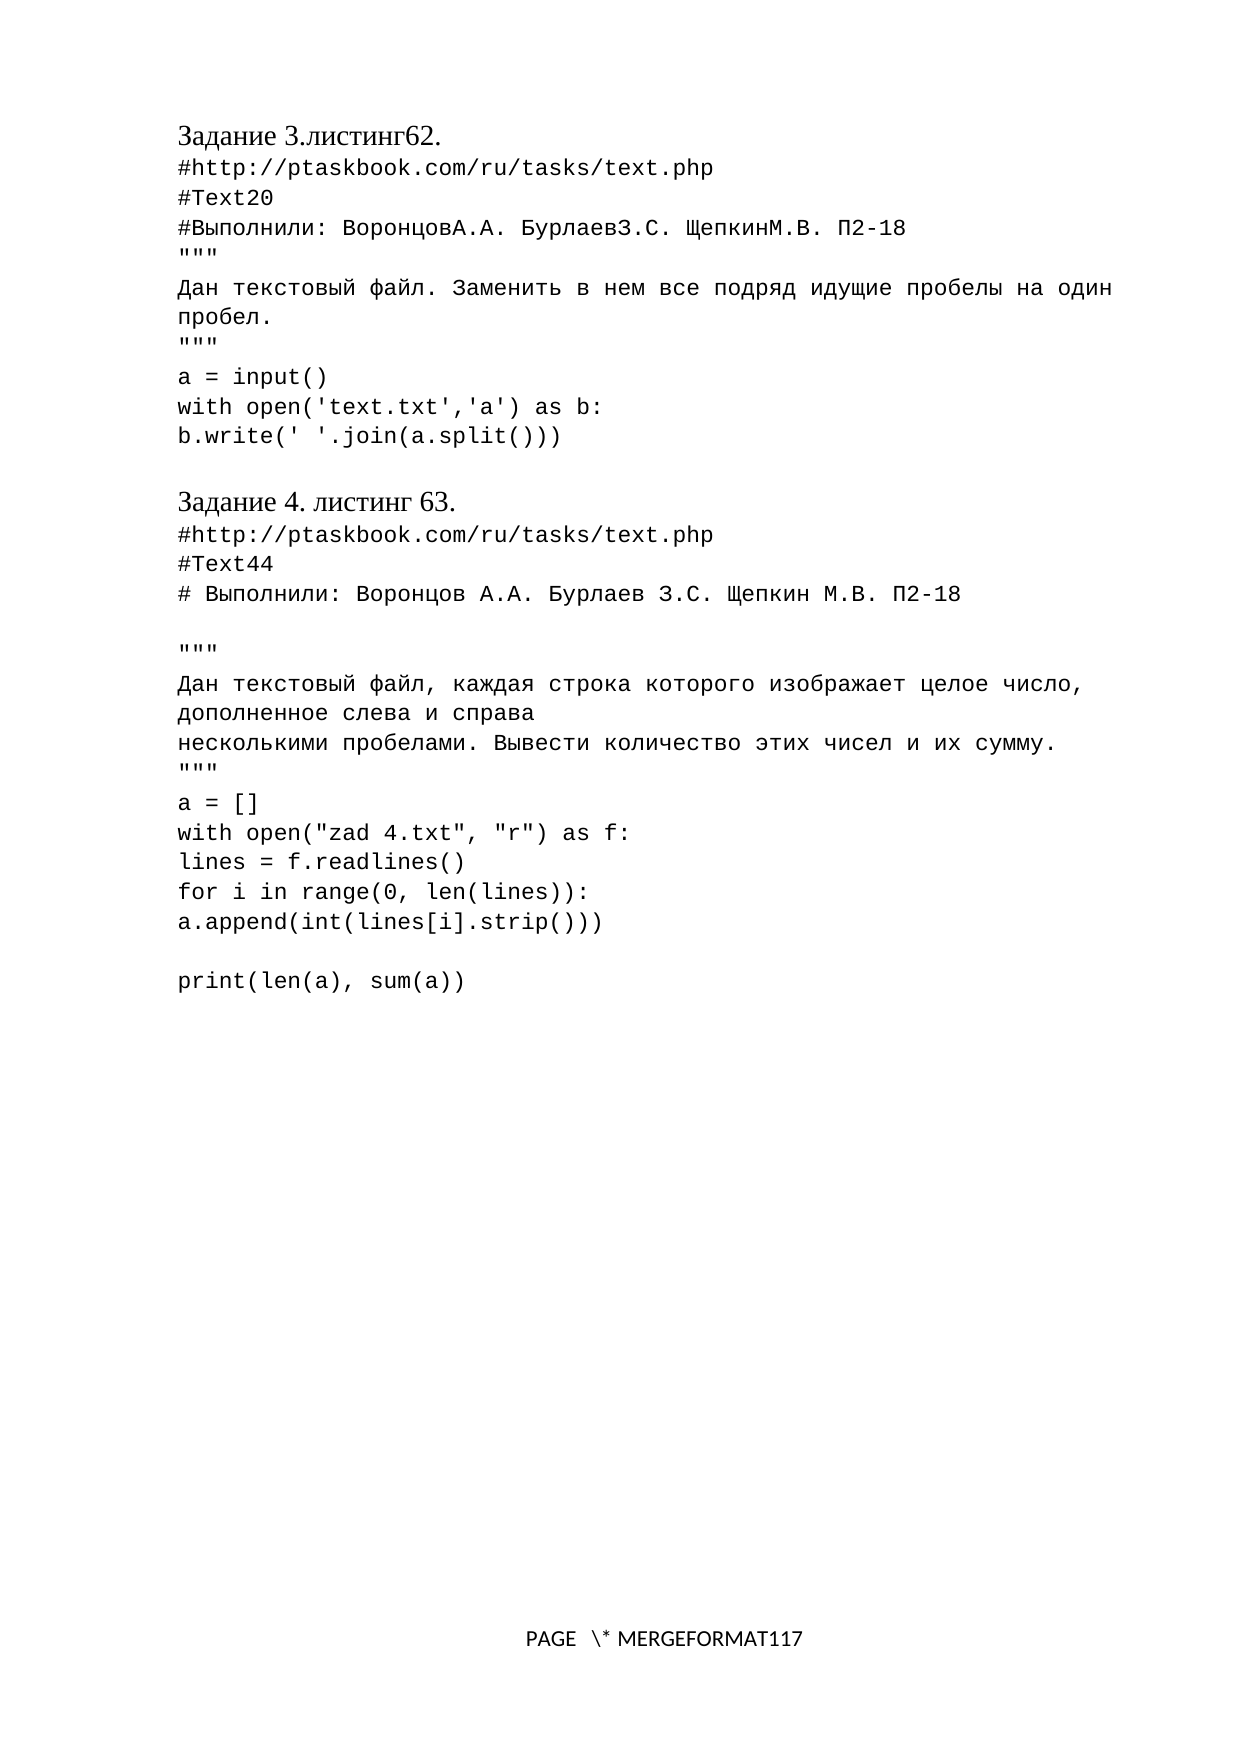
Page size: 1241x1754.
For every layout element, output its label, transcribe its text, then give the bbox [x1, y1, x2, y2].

text lines = f.readlines() [177, 851, 1152, 877]
text """ [177, 642, 1152, 668]
text for i in range(0, len(lines)): [177, 880, 1152, 906]
text # Выполнили: Воронцов А.А. Бурлаев З.С. Щепкин М.В. П2-18 [177, 582, 1152, 608]
text #Text44 [177, 553, 1152, 579]
text a = [] [177, 791, 1152, 817]
text print(len(a), sum(a)) [177, 970, 1152, 996]
text """ [177, 335, 1152, 361]
text with open('text.txt','a') as b: [177, 395, 1152, 421]
text #http://ptaskbook.com/ru/tasks/text.php [177, 523, 1152, 549]
text b.write(' '.join(a.split())) [177, 425, 1152, 451]
text Задание 3.листинг62. [177, 118, 1152, 152]
text Дан текстовый файл, каждая строка которого изображает целое число, дополненное слева и справа [177, 672, 1152, 728]
text """ [177, 246, 1152, 272]
text #Выполнили: ВоронцовА.А. БурлаевЗ.С. ЩепкинМ.В. П2-18 [177, 216, 1152, 242]
text Задание 4. листинг 63. [177, 484, 1152, 518]
text #http://ptaskbook.com/ru/tasks/text.php [177, 157, 1152, 183]
text #Text20 [177, 186, 1152, 212]
text Дан текстовый файл. Заменить в нем все подряд идущие пробелы на один пробел. [177, 276, 1152, 332]
text a = input() [177, 365, 1152, 391]
text a.append(int(lines[i].strip())) [177, 910, 1152, 936]
text with open("zad 4.txt", "r") as f: [177, 821, 1152, 847]
text несколькими пробелами. Вывести количество этих чисел и их сумму. [177, 731, 1152, 757]
text """ [177, 761, 1152, 787]
